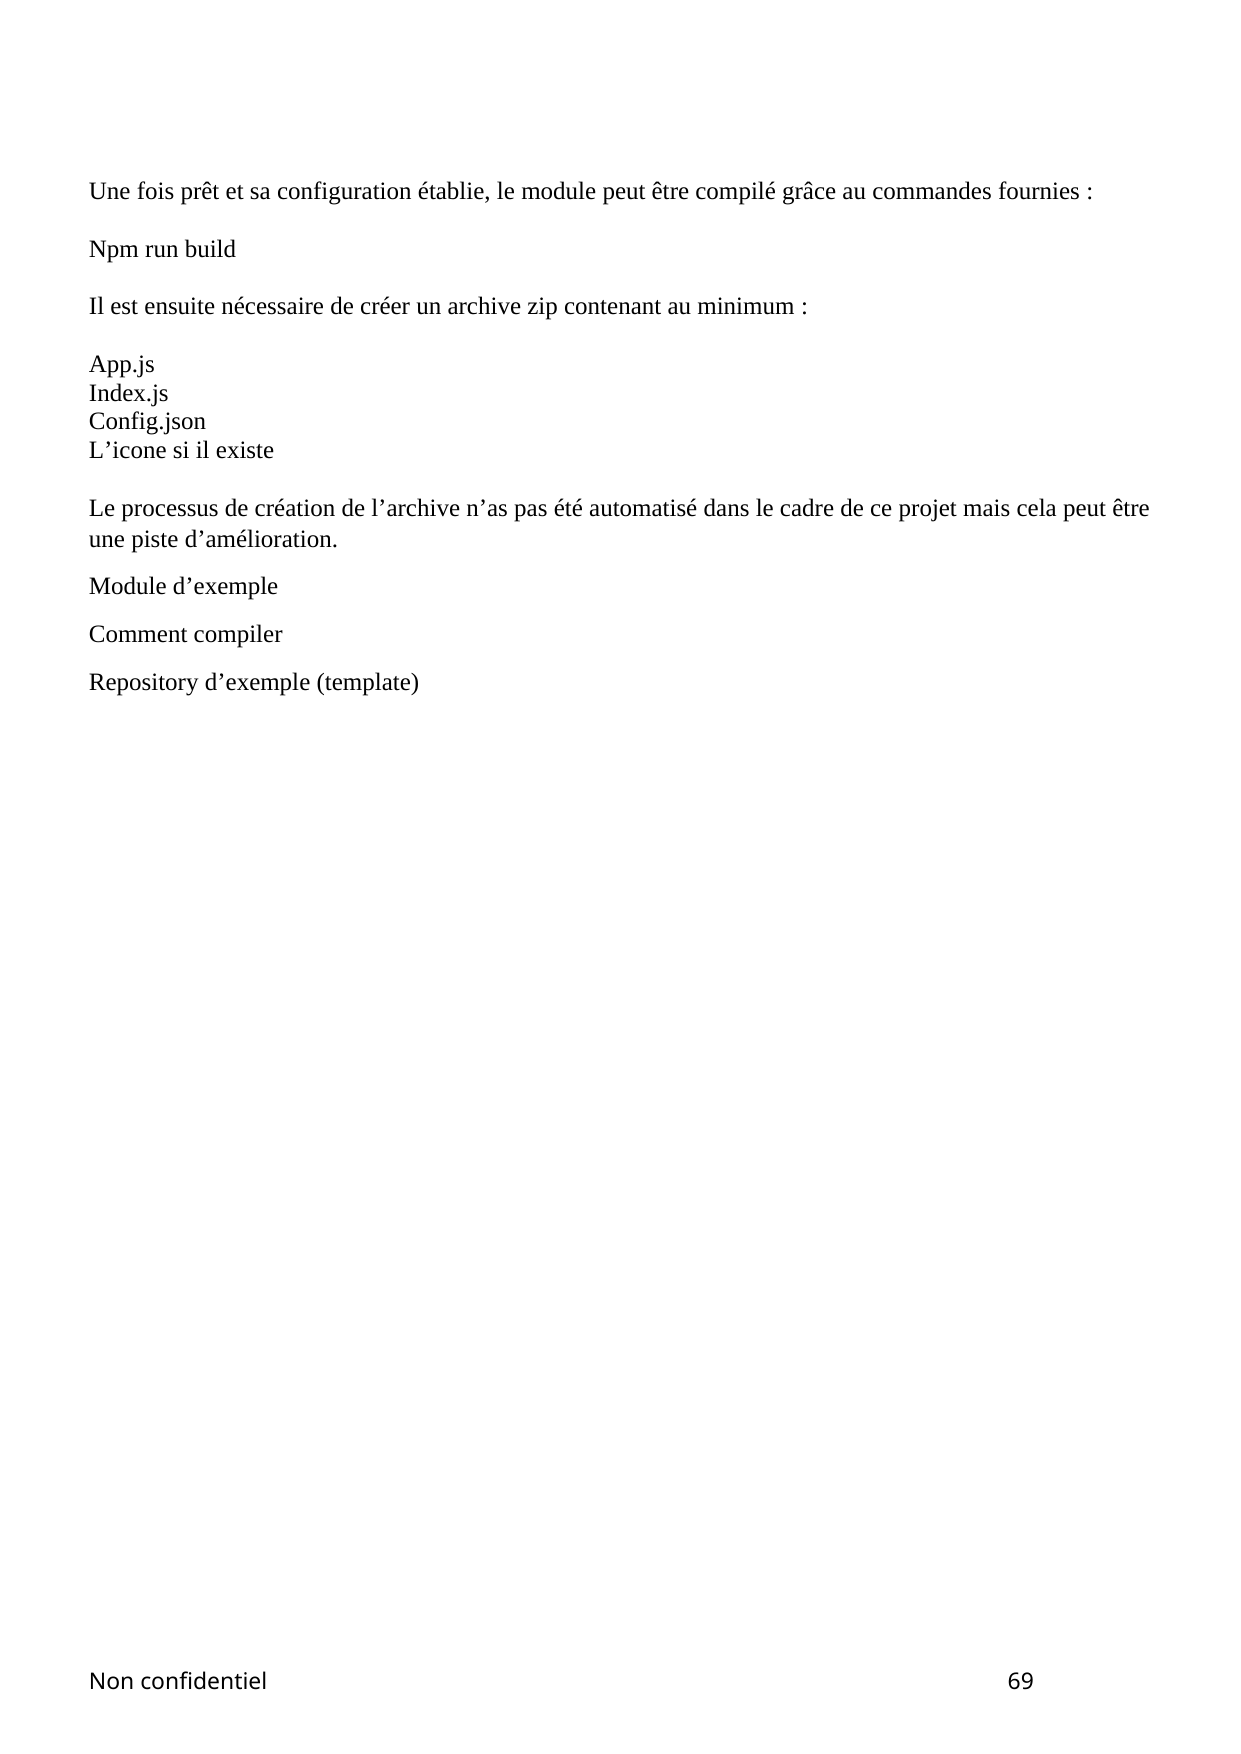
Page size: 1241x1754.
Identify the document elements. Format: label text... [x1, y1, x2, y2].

text Npm run build [89, 234, 1152, 263]
text Index.js [89, 378, 1152, 406]
text Module d’exemple [89, 571, 1152, 600]
text Il est ensuite nécessaire de créer un archive zip contenant au minimum : [89, 291, 1152, 320]
text Le processus de création de l’archive n’as pas été automatisé dans le cadre de ce projet mais cela peut être une piste d’amélioration. [89, 493, 1152, 552]
text Config.json [89, 406, 1152, 435]
text Une fois prêt et sa configuration établie, le module peut être compilé grâce au commandes fournies : [89, 176, 1152, 205]
text L’icone si il existe [89, 435, 1152, 464]
text Comment compiler [89, 619, 1152, 648]
text Repository d’exemple (template) [89, 667, 1152, 696]
text App.js [89, 349, 1152, 378]
